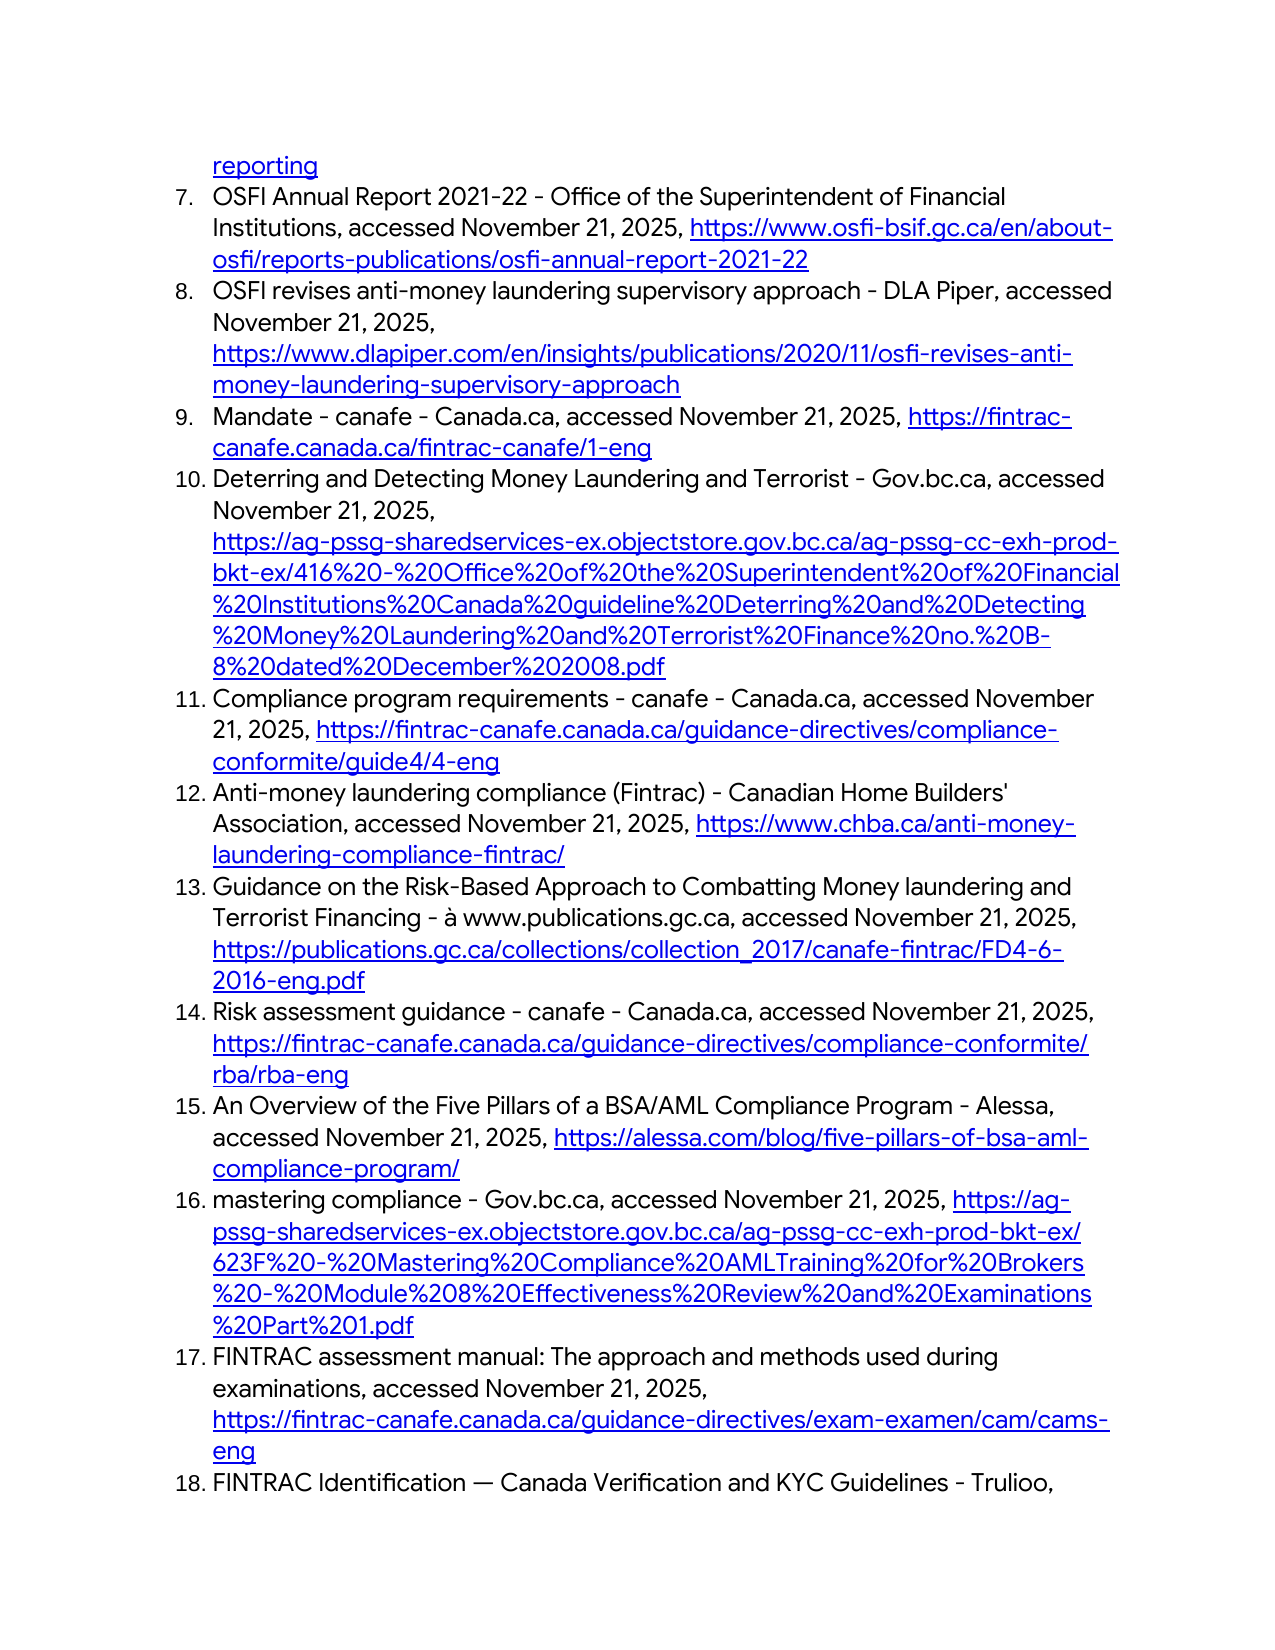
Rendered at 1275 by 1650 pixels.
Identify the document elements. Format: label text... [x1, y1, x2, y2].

list OSFI revises anti-money laundering supervisory approach - DLA Piper, accessed November 21, 2025, https://www.dlapiper.com/en/insights/publications/2020/11/osfi-revises-anti-money-laundering-supervisory-approach [175, 275, 1125, 401]
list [175, 1467, 1125, 1498]
list Anti-money laundering compliance (Fintrac) - Canadian Home Builders' Association, accessed November 21, 2025, https://www.chba.ca/anti-money-laundering-compliance-fintrac/ [175, 777, 1125, 871]
list Compliance program requirements - canafe - Canada.ca, accessed November 21, 2025, https://fintrac-canafe.canada.ca/guidance-directives/compliance-conformite/guide4/4-eng [175, 683, 1125, 777]
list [175, 150, 1125, 181]
list FINTRAC assessment manual: The approach and methods used during examinations, accessed November 21, 2025, https://fintrac-canafe.canada.ca/guidance-directives/exam-examen/cam/cams-eng [175, 1341, 1125, 1467]
list mastering compliance - Gov.bc.ca, accessed November 21, 2025, https://ag-pssg-sharedservices-ex.objectstore.gov.bc.ca/ag-pssg-cc-exh-prod-bkt-ex/623F%20-%20Mastering%20Compliance%20AMLTraining%20for%20Brokers%20-%20Module%208%20Effectiveness%20Review%20and%20Examinations%20Part%201.pdf [175, 1185, 1125, 1341]
list An Overview of the Five Pillars of a BSA/AML Compliance Program - Alessa, accessed November 21, 2025, https://alessa.com/blog/five-pillars-of-bsa-aml-compliance-program/ [175, 1091, 1125, 1185]
list OSFI Annual Report 2021-22 - Office of the Superintendent of Financial Institutions, accessed November 21, 2025, https://www.osfi-bsif.gc.ca/en/about-osfi/reports-publications/osfi-annual-report-2021-22 [175, 181, 1125, 275]
list Deterring and Detecting Money Laundering and Terrorist - Gov.bc.ca, accessed November 21, 2025, https://ag-pssg-sharedservices-ex.objectstore.gov.bc.ca/ag-pssg-cc-exh-prod-bkt-ex/416%20-%20Office%20of%20the%20Superintendent%20of%20Financial%20Institutions%20Canada%20guideline%20Deterring%20and%20Detecting%20Money%20Laundering%20and%20Terrorist%20Finance%20no.%20B-8%20dated%20December%202008.pdf [175, 463, 1125, 683]
list Risk assessment guidance - canafe - Canada.ca, accessed November 21, 2025, https://fintrac-canafe.canada.ca/guidance-directives/compliance-conformite/rba/rba-eng [175, 997, 1125, 1091]
list Mandate - canafe - Canada.ca, accessed November 21, 2025, https://fintrac-canafe.canada.ca/fintrac-canafe/1-eng [175, 401, 1125, 463]
list Guidance on the Risk-Based Approach to Combatting Money laundering and Terrorist Financing - à www.publications.gc.ca, accessed November 21, 2025, https://publications.gc.ca/collections/collection_2017/canafe-fintrac/FD4-6-2016-eng.pdf [175, 871, 1125, 997]
